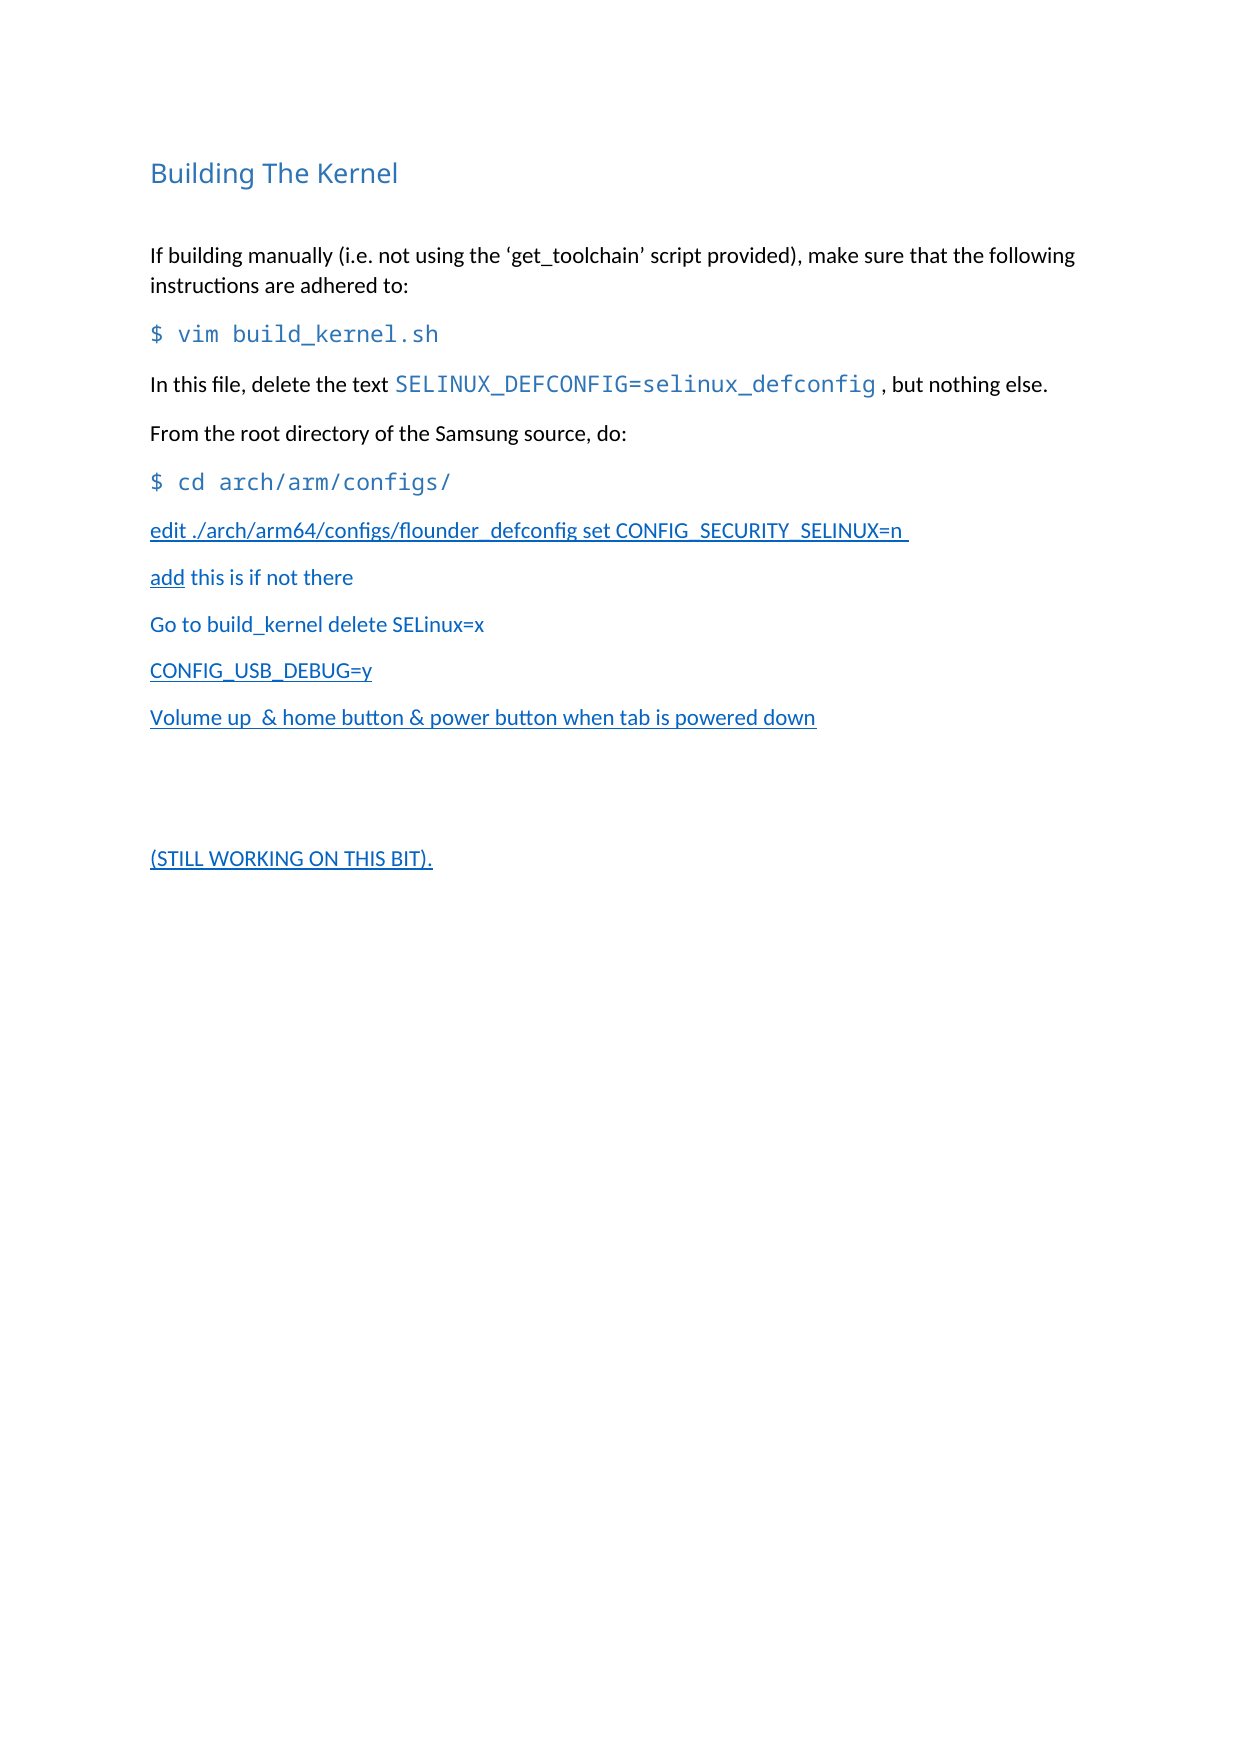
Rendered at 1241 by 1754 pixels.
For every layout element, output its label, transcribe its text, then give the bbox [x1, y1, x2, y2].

text Go to build_kernel delete SELinux=x [150, 610, 1090, 638]
text From the root directory of the Samsung source, do: [150, 419, 1090, 447]
text (STILL WORKING ON THIS BIT). [150, 844, 1090, 872]
text In this file, delete the text SELINUX_DEFCONFIG=selinux_defconfig , but nothing else. [150, 368, 1090, 399]
subtitle Building The Kernel [150, 154, 1090, 191]
text Volume up & home button & power button when tab is powered down [150, 703, 1090, 732]
text add this is if not there [150, 563, 1090, 591]
text CONFIG_USB_DEBUG=y [150, 657, 1090, 685]
text $ cd arch/arm/configs/ [150, 466, 1090, 497]
text $ vim build_kernel.sh [150, 318, 1090, 349]
text edit ./arch/arm64/configs/flounder_defconfig set CONFIG_SECURITY_SELINUX=n [150, 516, 1090, 544]
text If building manually (i.e. not using the ‘get_toolchain’ script provided), make sure that the following instructions are adhered to: [150, 241, 1090, 299]
